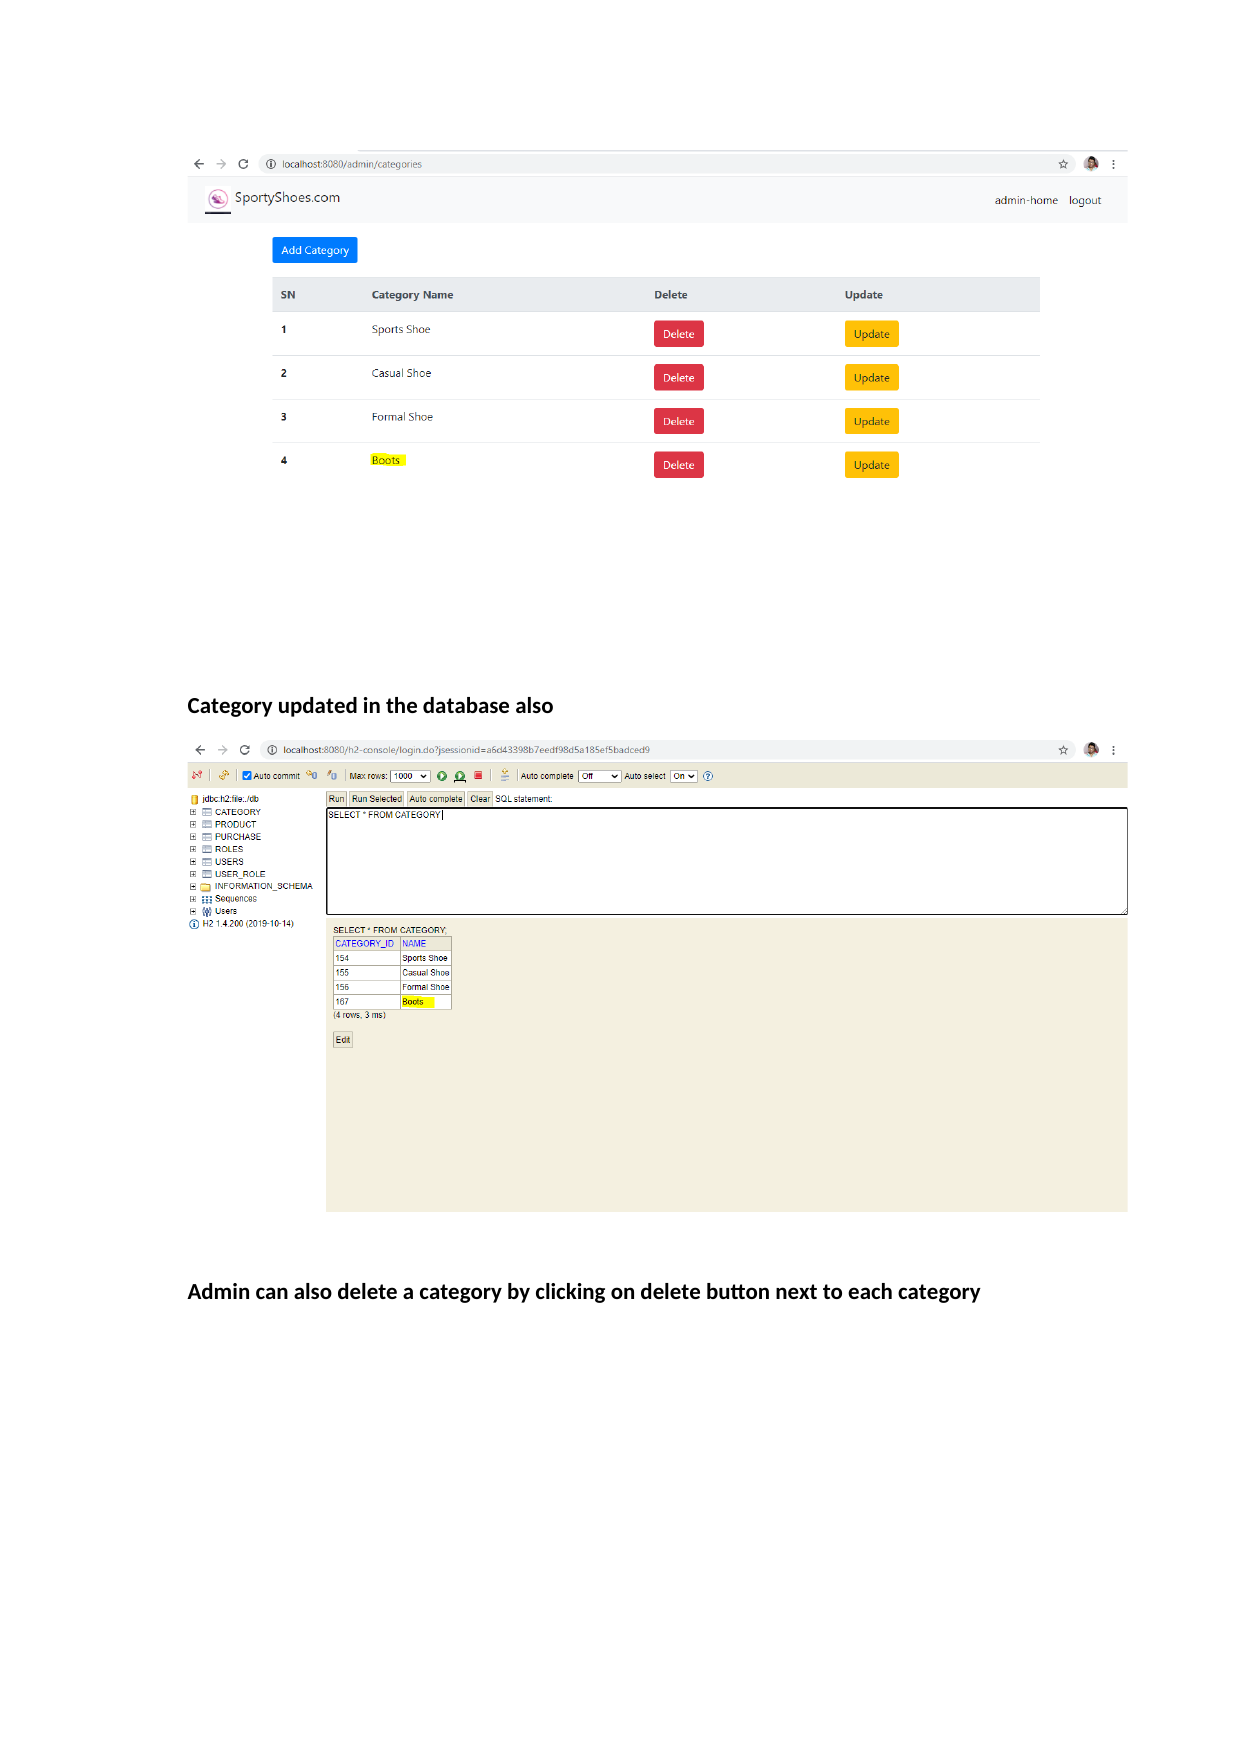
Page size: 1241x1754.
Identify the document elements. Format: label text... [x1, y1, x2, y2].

text Admin can also delete a category by clicking on delete button next to each category [187, 1277, 1090, 1305]
picture [187, 150, 1128, 626]
text Category updated in the database also [187, 691, 1090, 719]
picture [187, 737, 1128, 1212]
